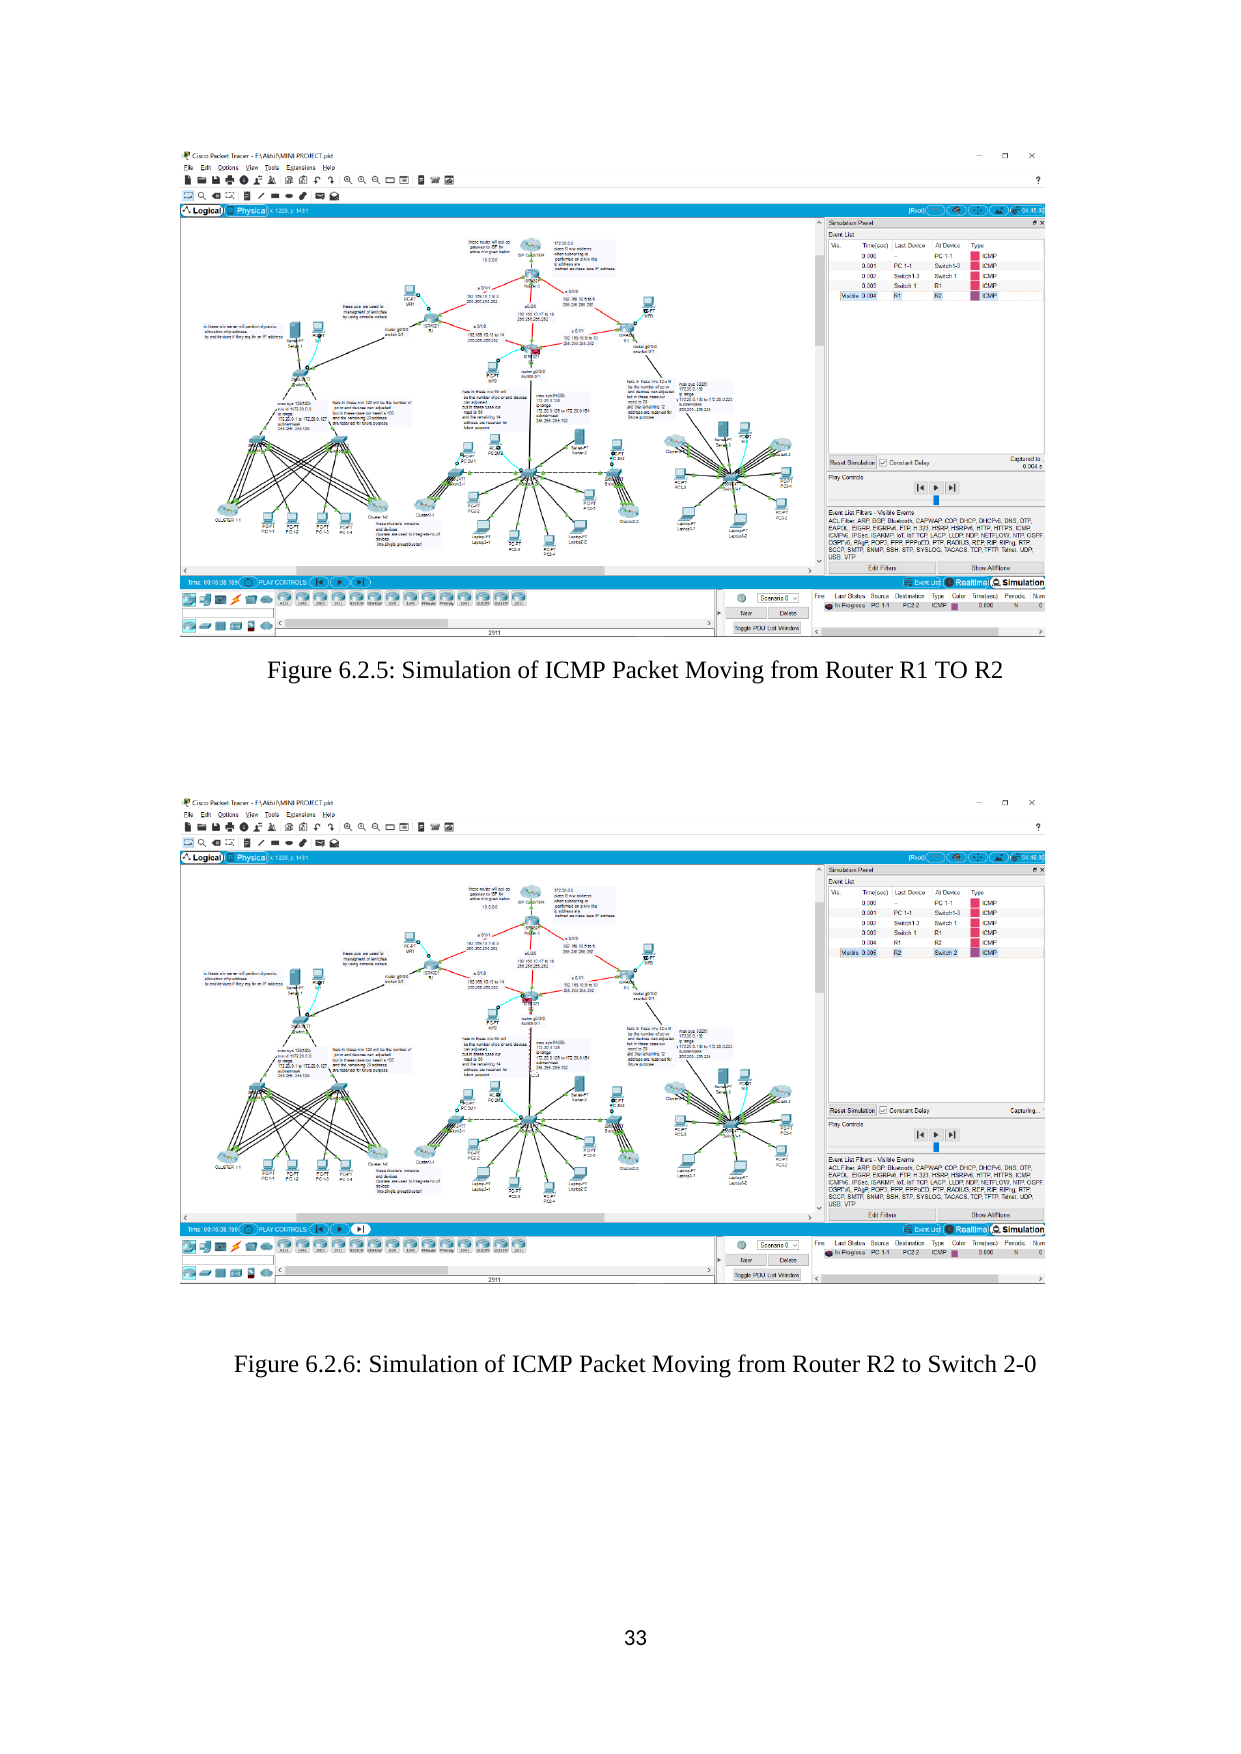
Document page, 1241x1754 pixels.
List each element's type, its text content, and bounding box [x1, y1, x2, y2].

picture [946, 579, 953, 586]
picture [957, 580, 977, 585]
picture [946, 1226, 953, 1233]
picture [180, 796, 1046, 1284]
text Figure 6.2.6: Simulation of ICMP Packet Moving from Router R2 to Switch 2-0 [180, 1349, 1090, 1378]
picture [957, 1227, 977, 1232]
text Figure 6.2.5: Simulation of ICMP Packet Moving from Router R1 TO R2 [180, 655, 1090, 684]
picture [180, 150, 1046, 637]
